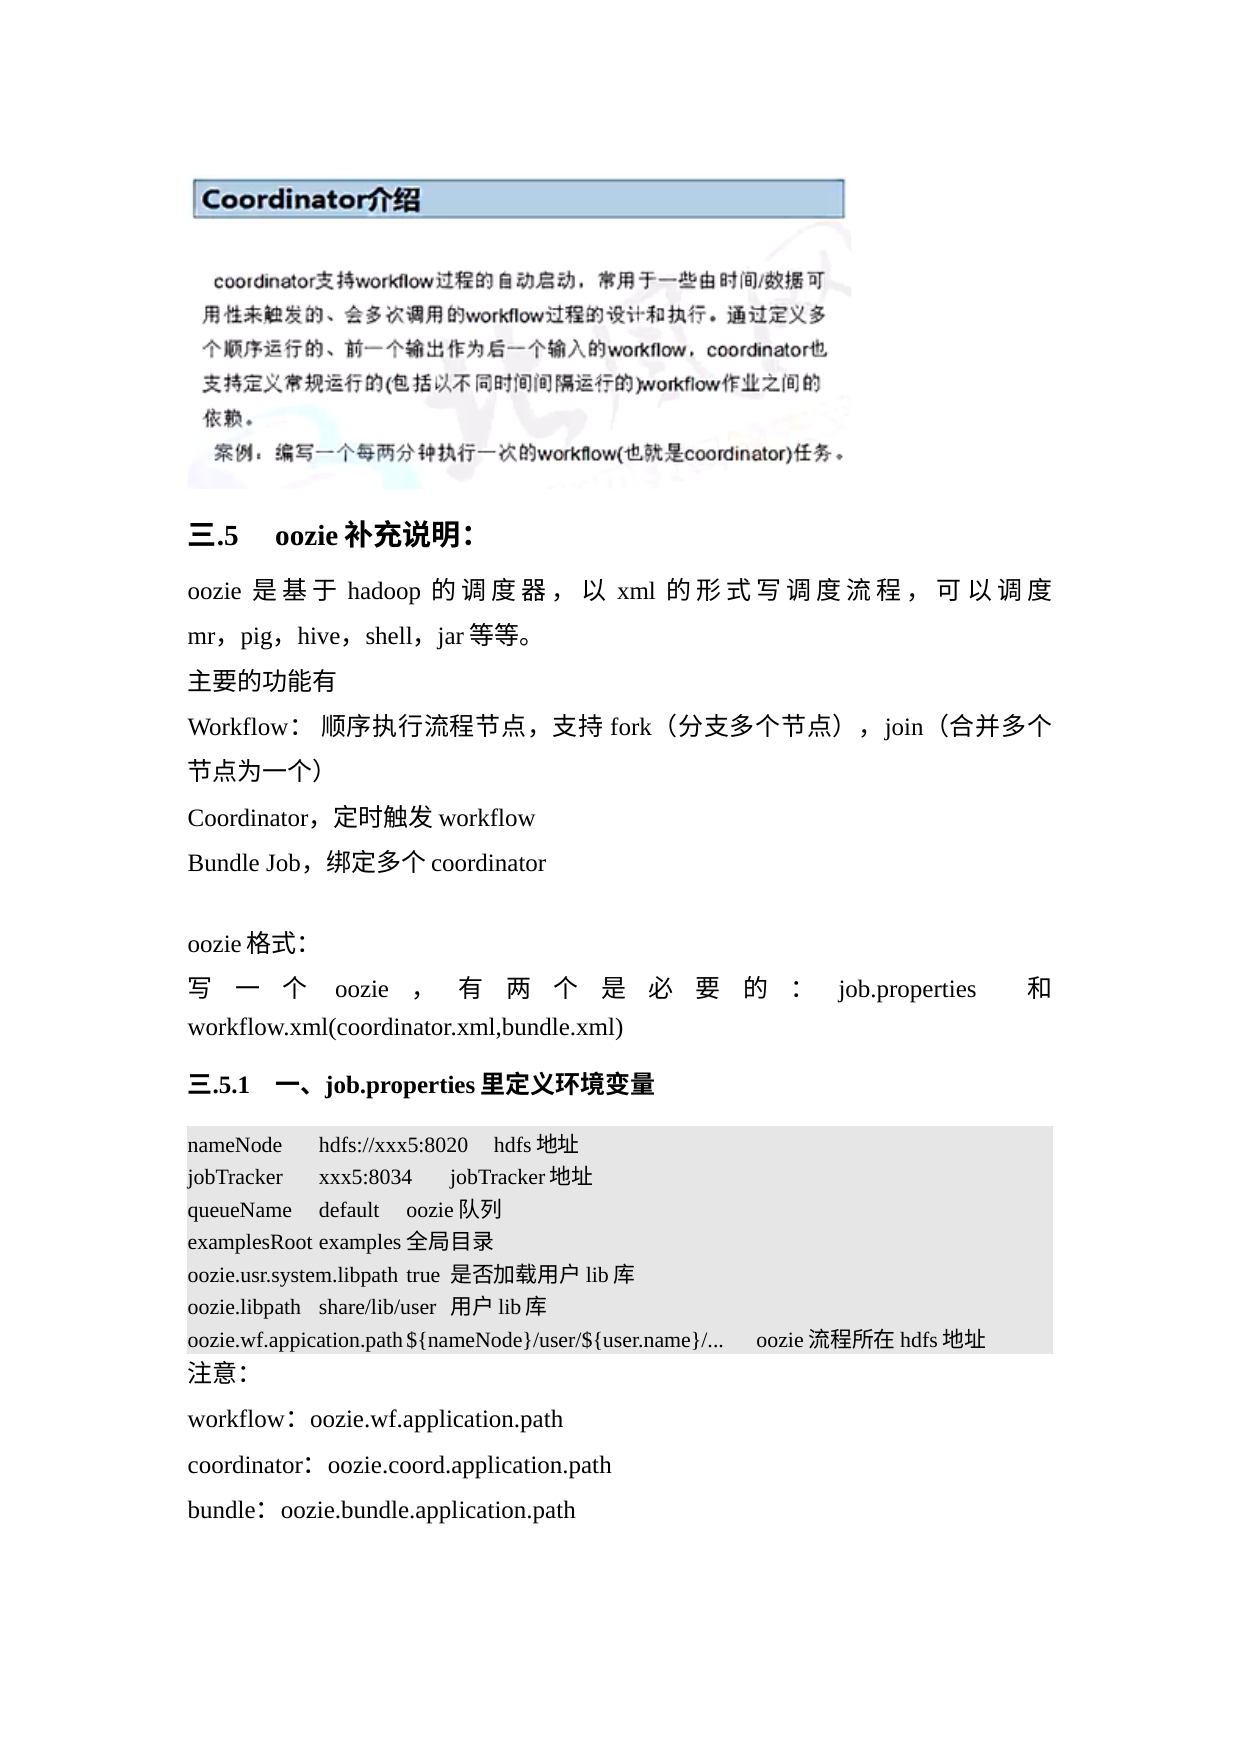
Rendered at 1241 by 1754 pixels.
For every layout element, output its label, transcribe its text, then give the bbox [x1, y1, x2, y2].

text 注意： [187, 1354, 1053, 1390]
text workflow：oozie.wf.application.path [187, 1399, 1053, 1435]
text Coordinator，定时触发workflow [187, 797, 1053, 833]
picture [187, 162, 852, 489]
text oozie.usr.system.libpath true 是否加载用户lib库 [187, 1256, 1053, 1289]
text 主要的功能有 [187, 661, 1053, 697]
text 写一个oozie，有两个是必要的：job.properties 和 workflow.xml(coordinator.xml,bundle.xml) [187, 969, 1053, 1041]
text nameNode hdfs://xxx5:8020 hdfs地址 [187, 1126, 1053, 1159]
text oozie格式： [187, 924, 1053, 960]
text coordinator：oozie.coord.application.path [187, 1444, 1053, 1481]
text oozie.wf.appication.path ${nameNode}/user/${user.name}/... oozie流程所在hdfs地址 [187, 1321, 1053, 1354]
text oozie.libpath share/lib/user 用户lib库 [187, 1289, 1053, 1321]
text bundle：oozie.bundle.application.path [187, 1489, 1053, 1526]
subtitle oozie补充说明： [187, 512, 1053, 554]
subtitle 一、job.properties里定义环境变量 [187, 1064, 1053, 1101]
text Workflow： 顺序执行流程节点，支持fork（分支多个节点），join（合并多个节点为一个） [187, 706, 1053, 788]
text examplesRoot examples 全局目录 [187, 1224, 1053, 1256]
text queueName default oozie队列 [187, 1191, 1053, 1224]
text Bundle Job，绑定多个coordinator [187, 842, 1053, 879]
text jobTracker xxx5:8034 jobTracker地址 [187, 1159, 1053, 1191]
text oozie是基于hadoop的调度器，以xml的形式写调度流程，可以调度mr，pig，hive，shell，jar等等。 [187, 571, 1053, 652]
